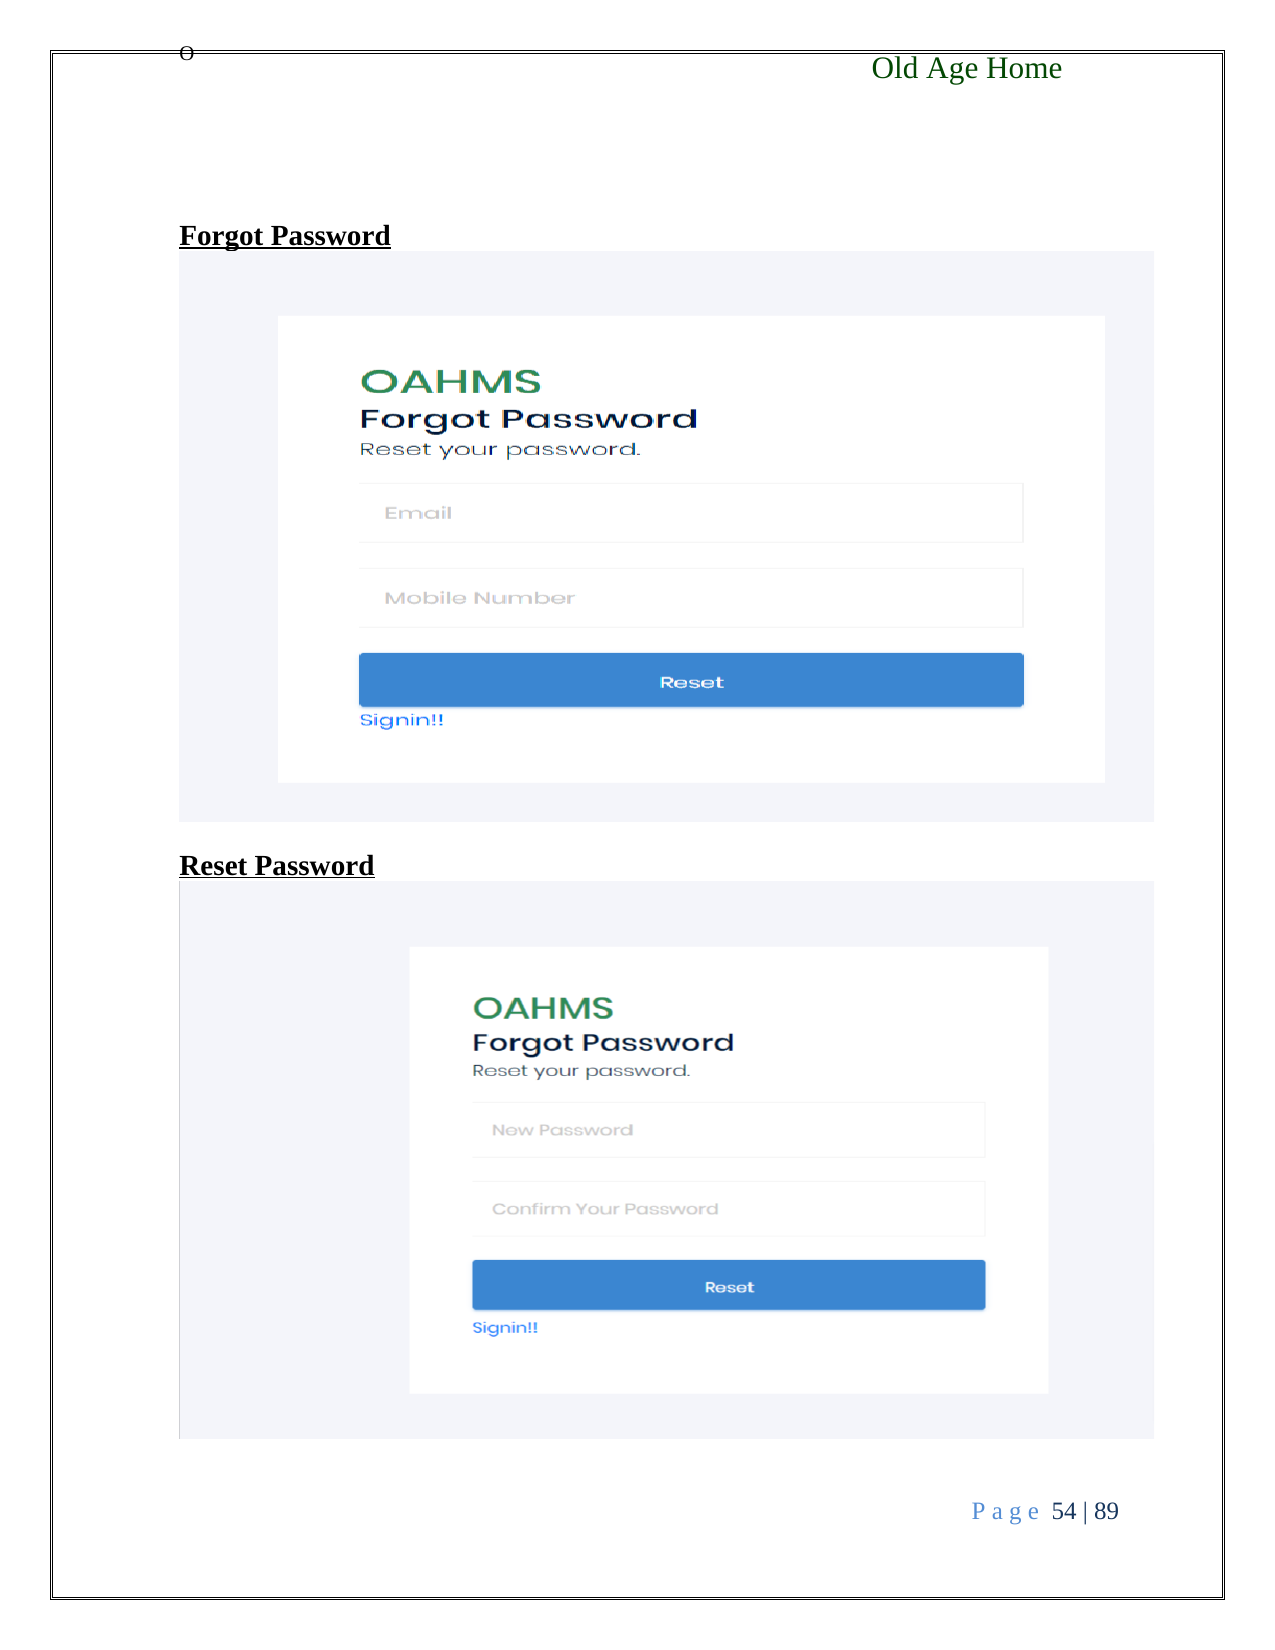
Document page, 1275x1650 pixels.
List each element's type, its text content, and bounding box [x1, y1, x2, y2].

text Reset Password [179, 848, 1146, 881]
text Forgot Password [179, 218, 1146, 251]
picture [179, 881, 1155, 1439]
picture [179, 251, 1155, 822]
